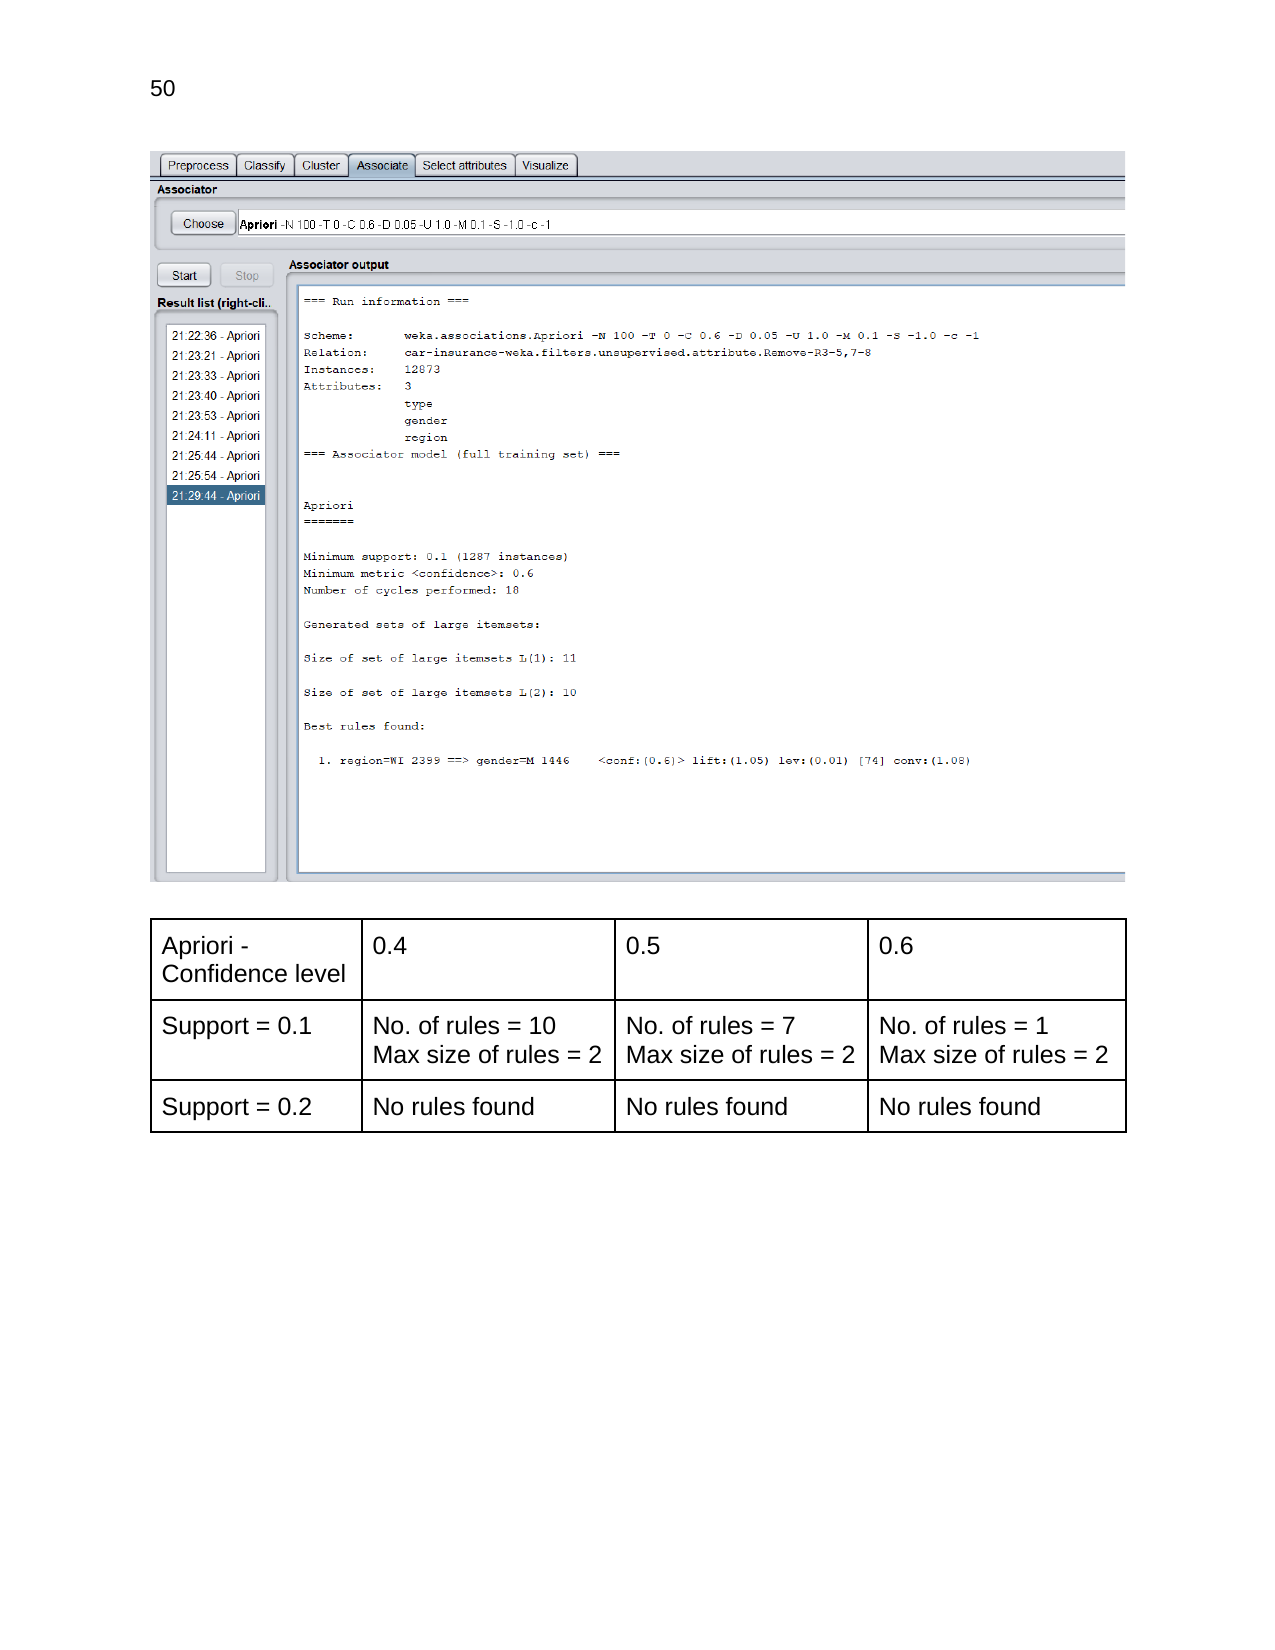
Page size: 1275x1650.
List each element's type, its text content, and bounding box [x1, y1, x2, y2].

table_header 0.5 [616, 920, 867, 998]
table_cell No. of rules = 1 Max size of rules = 2 [869, 1001, 1125, 1079]
table_header 0.6 [869, 920, 1125, 998]
table_cell No rules found [869, 1081, 1125, 1131]
picture [150, 150, 1125, 882]
table_cell No. of rules = 7 Max size of rules = 2 [616, 1001, 867, 1079]
table_header 0.4 [363, 920, 614, 998]
table_cell Support = 0.2 [152, 1081, 361, 1131]
table_cell No rules found [616, 1081, 867, 1131]
table_cell No. of rules = 10 Max size of rules = 2 [363, 1001, 614, 1079]
table_cell Support = 0.1 [152, 1001, 361, 1079]
table_cell No rules found [363, 1081, 614, 1131]
table_header Apriori - Confidence level [152, 920, 361, 998]
